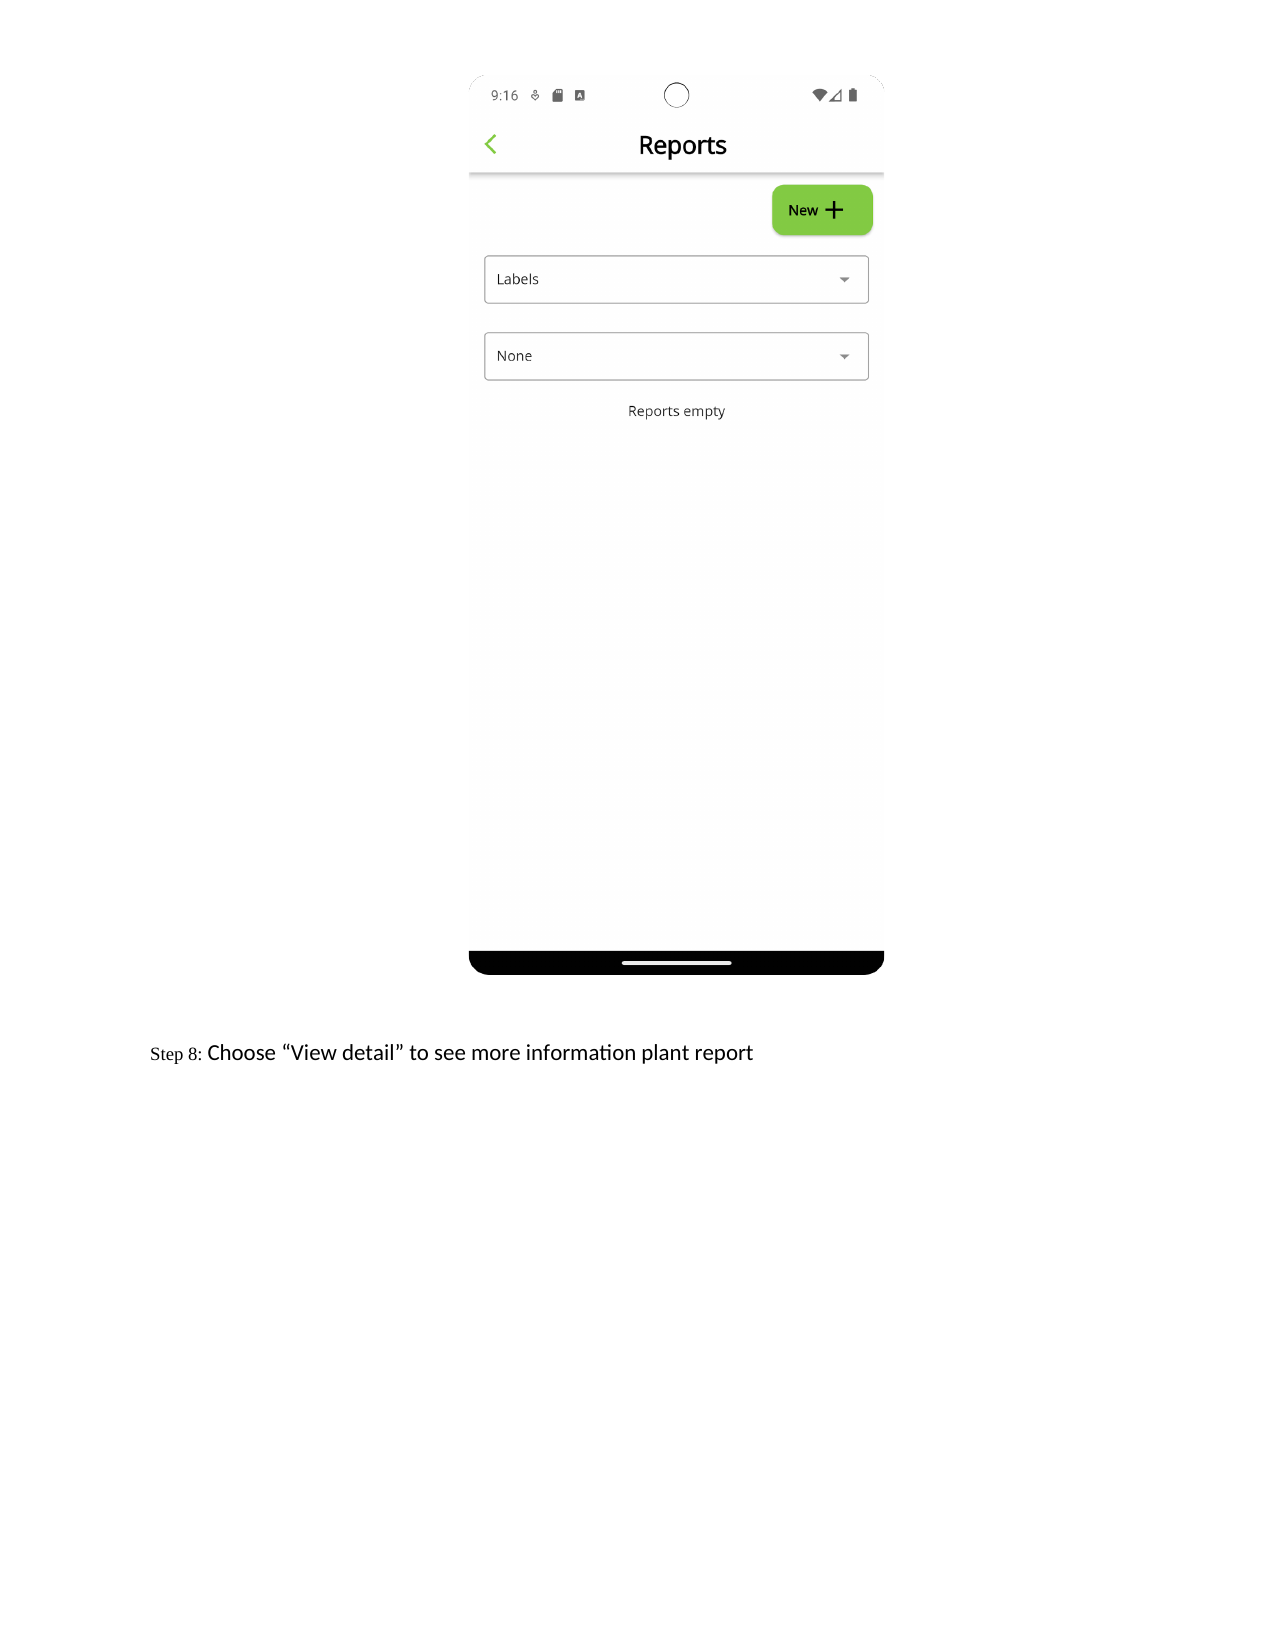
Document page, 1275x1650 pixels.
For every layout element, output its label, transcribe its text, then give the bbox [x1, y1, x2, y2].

text Step 8: Choose “View detail” to see more information plant report [150, 1038, 1128, 1067]
picture [468, 75, 885, 975]
